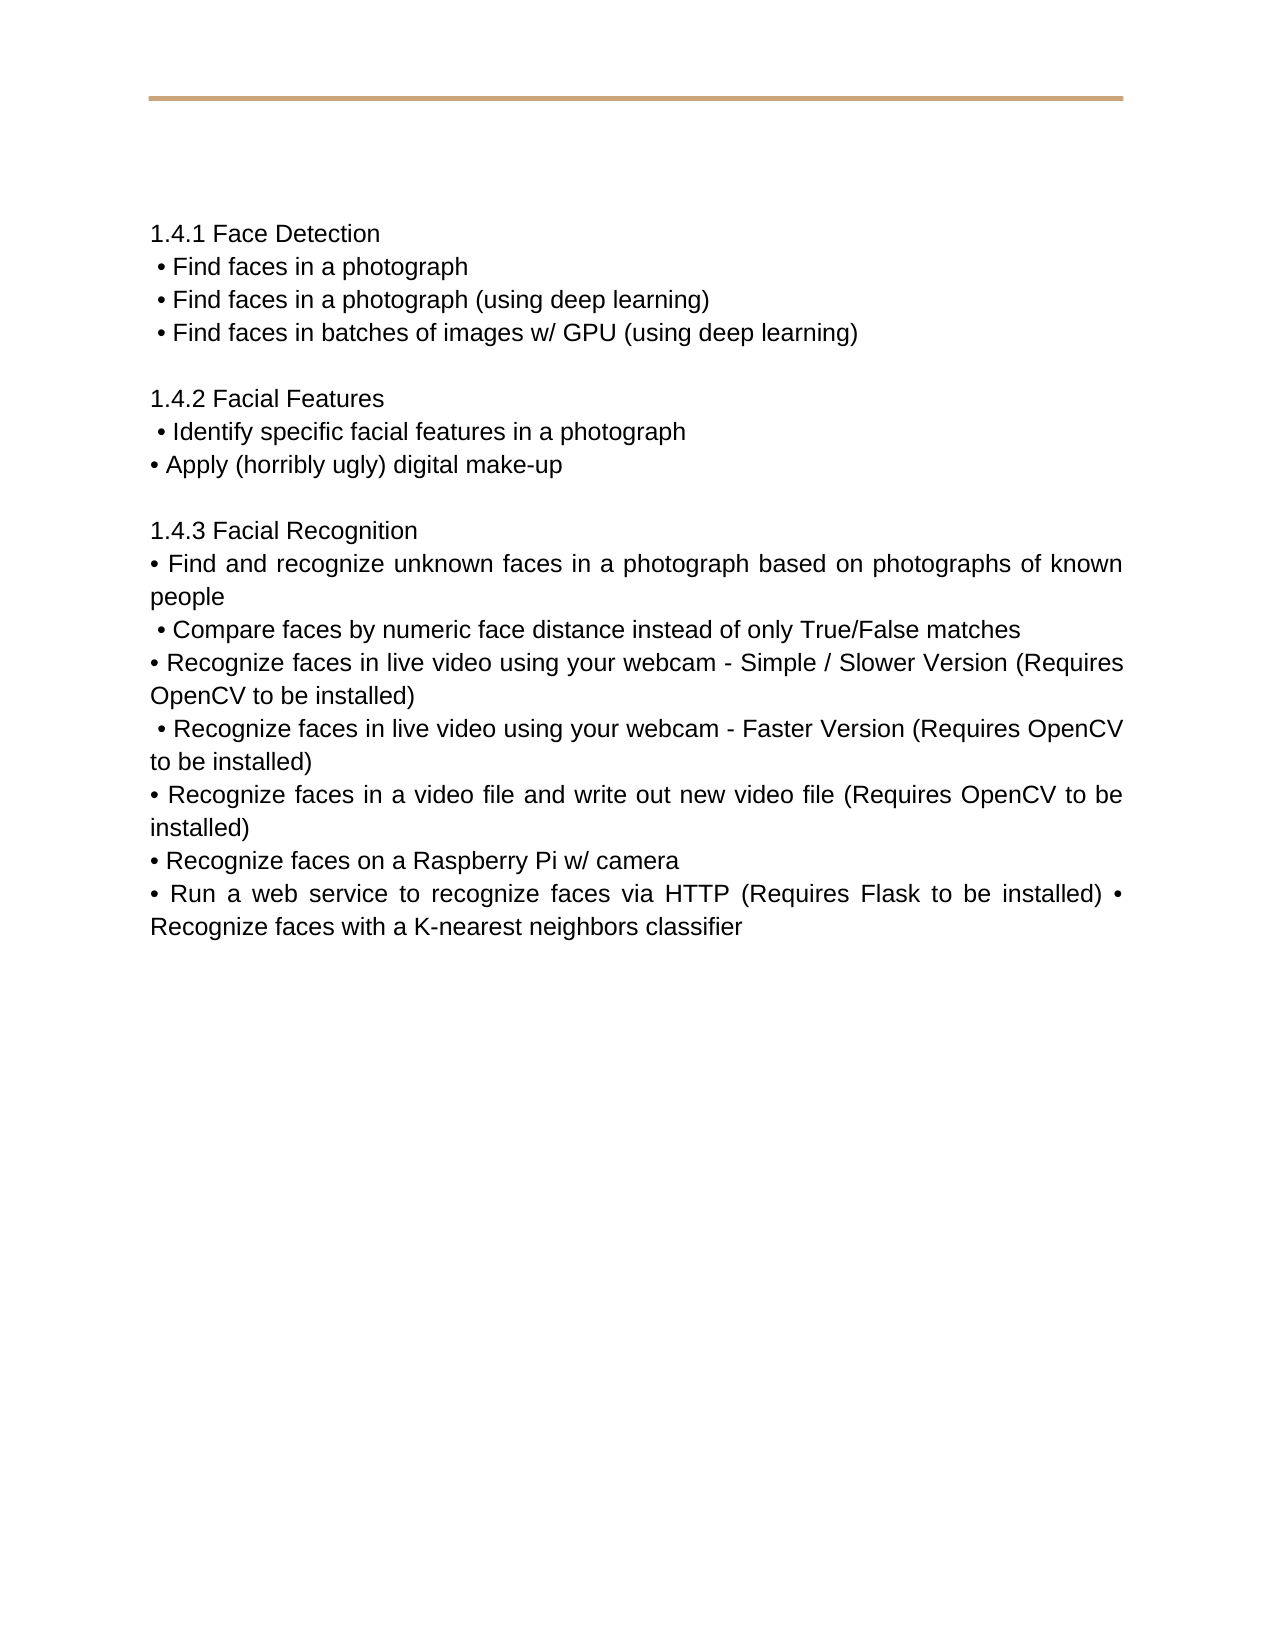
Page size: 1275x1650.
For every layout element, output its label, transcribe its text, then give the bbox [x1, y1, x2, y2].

text • Find faces in batches of images w/ GPU (using deep learning) [150, 318, 1125, 347]
text • Recognize faces on a Raspberry Pi w/ camera [150, 846, 1125, 875]
text • Identify specific facial features in a photograph [150, 417, 1125, 446]
text • Recognize faces in a video file and write out new video file (Requires OpenCV to be installed) [150, 780, 1125, 842]
text 1.4.2 Facial Features [150, 384, 1125, 413]
text • Find and recognize unknown faces in a photograph based on photographs of known people [150, 549, 1125, 611]
picture [148, 96, 1124, 101]
text • Compare faces by numeric face distance instead of only True/False matches [150, 615, 1125, 644]
text • Find faces in a photograph (using deep learning) [150, 285, 1125, 314]
text • Apply (horribly ugly) digital make-up [150, 450, 1125, 479]
text 1.4.3 Facial Recognition [150, 516, 1125, 545]
text • Recognize faces in live video using your webcam - Simple / Slower Version (Requires OpenCV to be installed) [150, 648, 1125, 710]
text 1.4.1 Face Detection [150, 219, 1125, 248]
text • Run a web service to recognize faces via HTTP (Requires Flask to be installed) • Recognize faces with a K-nearest neighbors classifier [150, 879, 1125, 941]
text • Find faces in a photograph [150, 252, 1125, 281]
text • Recognize faces in live video using your webcam - Faster Version (Requires OpenCV to be installed) [150, 714, 1125, 776]
